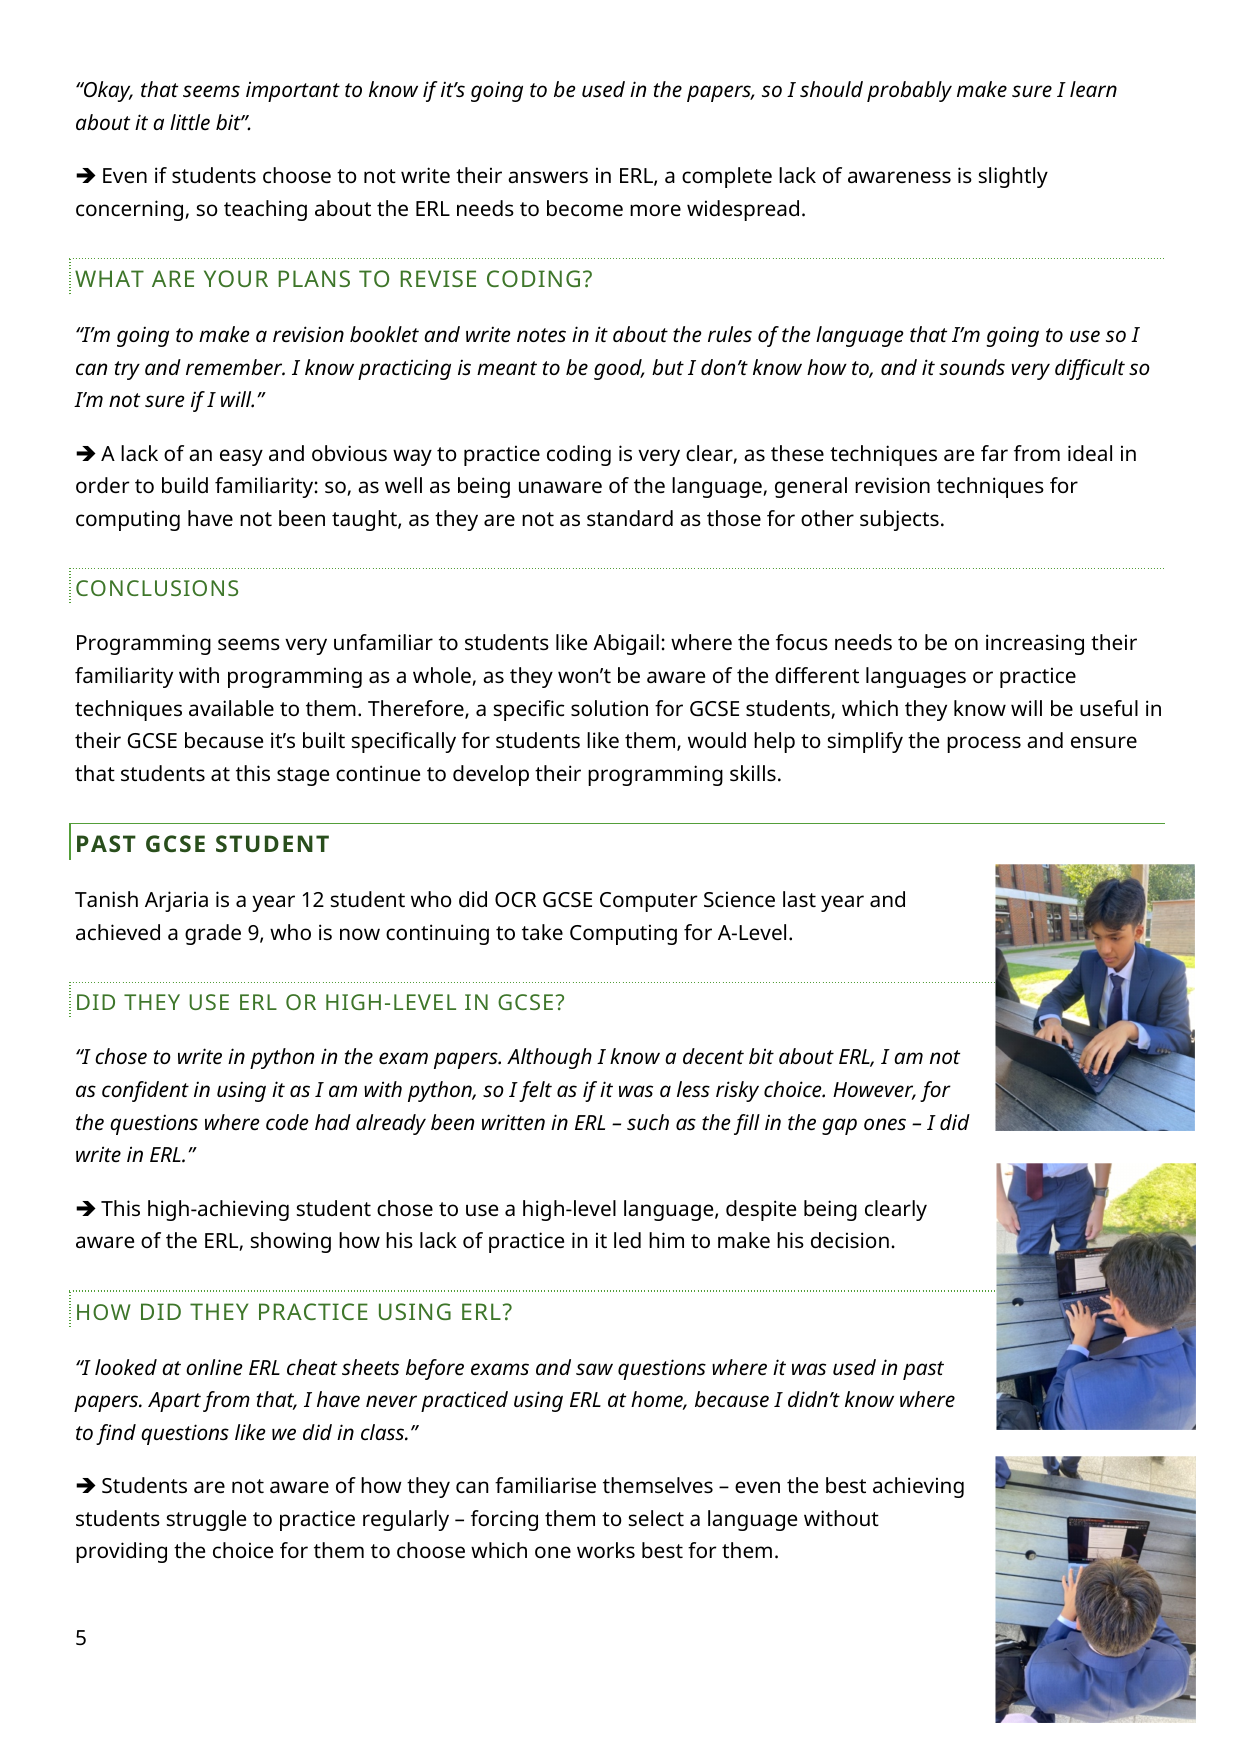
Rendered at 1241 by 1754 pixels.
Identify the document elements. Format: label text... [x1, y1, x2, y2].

text Programming seems very unfamiliar to students like Abigail: where the focus needs to be on increasing their familiarity with programming as a whole, as they won’t be aware of the different languages or practice techniques available to them. Therefore, a specific solution for GCSE students, which they know will be useful in their GCSE because it’s built specifically for students like them, would help to simplify the process and ensure that students at this stage continue to develop their programming skills. [75, 628, 1165, 787]
text Students are not aware of how they can familiarise themselves – even the best achieving students struggle to practice regularly – forcing them to select a language without providing the choice for them to choose which one works best for them. [75, 1471, 995, 1565]
picture [996, 1457, 1195, 1723]
text A lack of an easy and obvious way to practice coding is very clear, as these techniques are far from ideal in order to build familiarity: so, as well as being unaware of the language, general revision techniques for computing have not been taught, as they are not as standard as those for other subjects. [75, 439, 1165, 532]
subtitle What are your plans to revise coding? [69, 257, 1165, 294]
text Even if students choose to not write their answers in ERL, a complete lack of awareness is slightly concerning, so teaching about the ERL needs to become more widespread. [75, 161, 1165, 222]
text Tanish Arjaria is a year 12 student who did OCR GCSE Computer Science last year and achieved a grade 9, who is now continuing to take Computing for A-Level. [75, 885, 995, 946]
subtitle past gcse student [71, 824, 1165, 860]
subtitle Did they use ERL or high-level in GCSE? [69, 982, 995, 1017]
picture [997, 1164, 1196, 1430]
picture [996, 865, 1194, 1131]
text “I chose to write in python in the exam papers. Although I know a decent bit about ERL, I am not as confident in using it as I am with python, so I felt as if it was a less risky choice. However, for the questions where code had already been written in ERL – such as the fill in the gap ones – I did write in ERL.” [75, 1042, 1165, 1169]
text “I’m going to make a revision booklet and write notes in it about the rules of the language that I’m going to use so I can try and remember. I know practicing is meant to be good, but I don’t know how to, and it sounds very difficult so I’m not sure if I will.” [75, 320, 1165, 414]
subtitle Conclusions [69, 568, 1165, 603]
text “Okay, that seems important to know if it’s going to be used in the papers, so I should probably make sure I learn about it a little bit”. [75, 75, 1165, 136]
text This high-achieving student chose to use a high-level language, despite being clearly aware of the ERL, showing how his lack of practice in it led him to make his decision. [75, 1194, 996, 1255]
subtitle How did they practice using ERL? [69, 1290, 996, 1327]
text “I looked at online ERL cheat sheets before exams and saw questions where it was used in past papers. Apart from that, I have never practiced using ERL at home, because I didn’t know where to find questions like we did in class.” [75, 1353, 1165, 1446]
